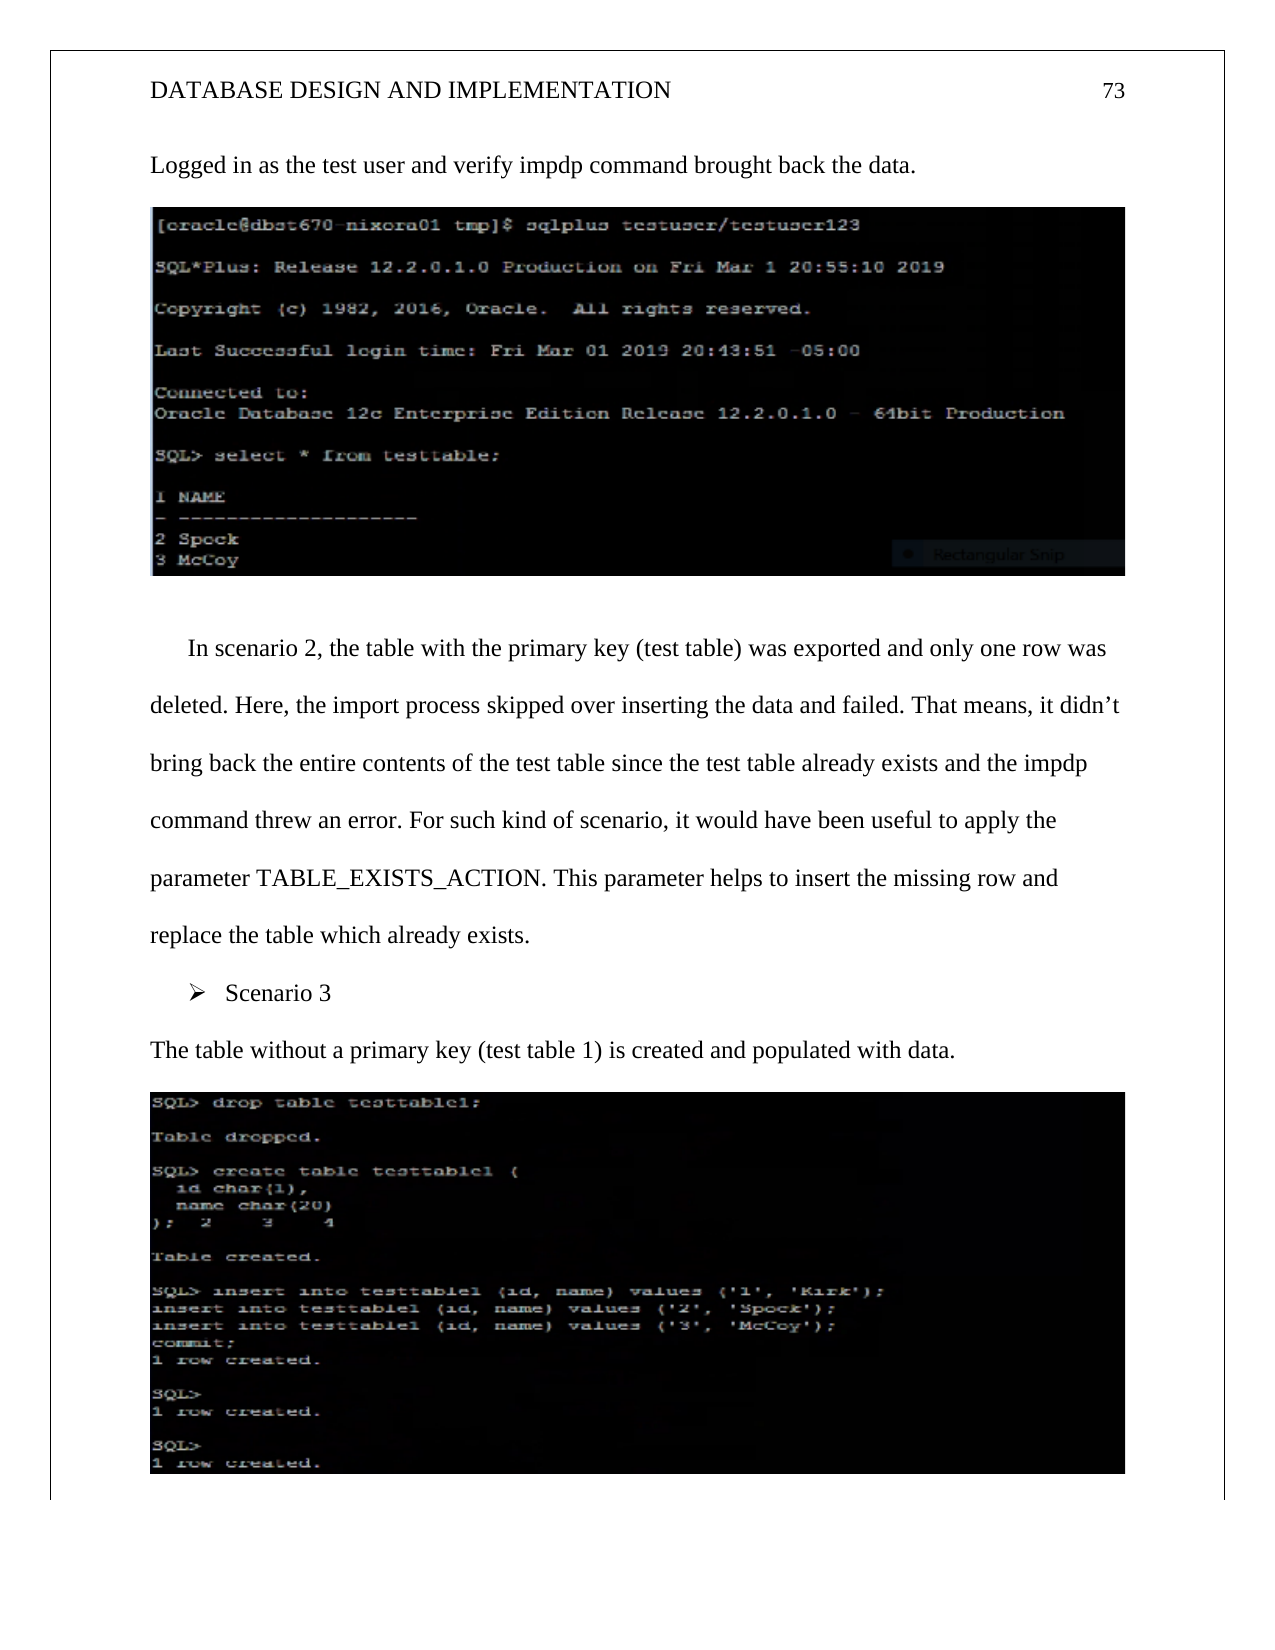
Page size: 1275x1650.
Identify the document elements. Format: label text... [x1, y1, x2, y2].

text The table without a primary key (test table 1) is created and populated with data. [150, 1035, 1125, 1064]
picture [150, 1092, 1125, 1474]
picture [150, 207, 1125, 576]
list Scenario 3 [187, 978, 1125, 1006]
text Logged in as the test user and verify impdp command brought back the data. [150, 150, 1125, 179]
text In scenario 2, the table with the primary key (test table) was exported and only one row was deleted. Here, the import process skipped over inserting the data and failed. That means, it didn’t bring back the entire contents of the test table since the test table already exists and the impdp command threw an error. For such kind of scenario, it would have been useful to apply the parameter TABLE_EXISTS_ACTION. This parameter helps to insert the missing row and replace the table which already exists. [150, 633, 1125, 949]
